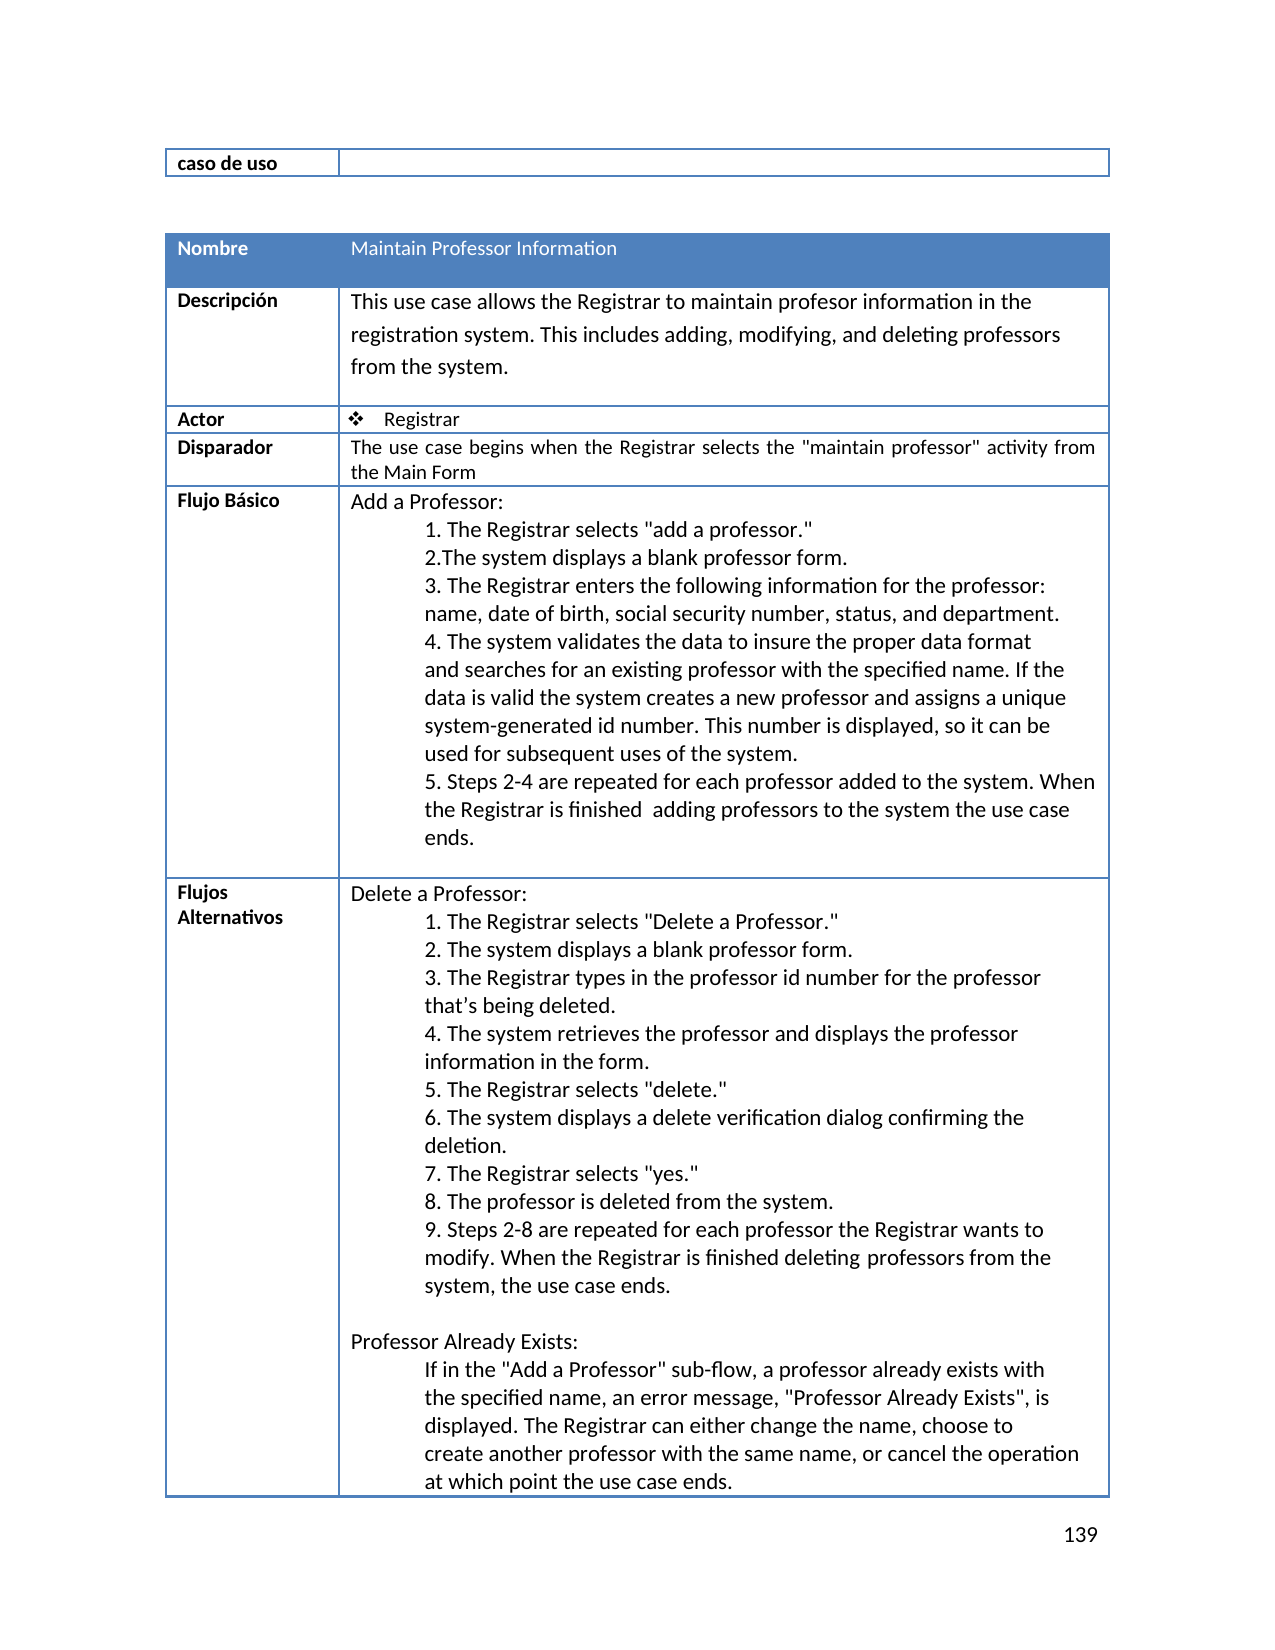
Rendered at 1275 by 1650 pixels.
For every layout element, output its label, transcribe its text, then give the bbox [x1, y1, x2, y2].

table_cell Disparador [167, 434, 338, 485]
table_cell [340, 150, 1108, 175]
table_cell Flujo Básico [167, 487, 338, 877]
table_cell Registrar [340, 407, 1108, 432]
table_cell Descripción [167, 288, 338, 404]
table_cell This use case allows the Registrar to maintain profesor information in the registration system. This includes adding, modifying, and deleting professors from the system. [340, 288, 1108, 404]
table_cell Actor [167, 407, 338, 432]
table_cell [167, 150, 338, 175]
table_cell The use case begins when the Registrar selects the "maintain professor" activity from the Main Form [340, 434, 1108, 485]
table_header Nombre [167, 235, 338, 285]
table_cell Add a Professor: 1. The Registrar selects "add a professor." 2.The system displays a blank professor form. 3. The Registrar enters the following information for the professor: name, date of birth, social security number, status, and department. 4. The system validates the data to insure the proper data format and searches for an existing professor with the specified name. If the data is valid the system creates a new professor and assigns a unique system-generated id number. This number is displayed, so it can be used for subsequent uses of the system. 5. Steps 2-4 are repeated for each professor added to the system. When the Registrar is finished adding professors to the system the use case ends. [340, 487, 1108, 877]
table_cell Flujos Alternativos [167, 879, 338, 1495]
table_header Maintain Professor Information [340, 235, 1108, 285]
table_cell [340, 879, 1108, 1495]
